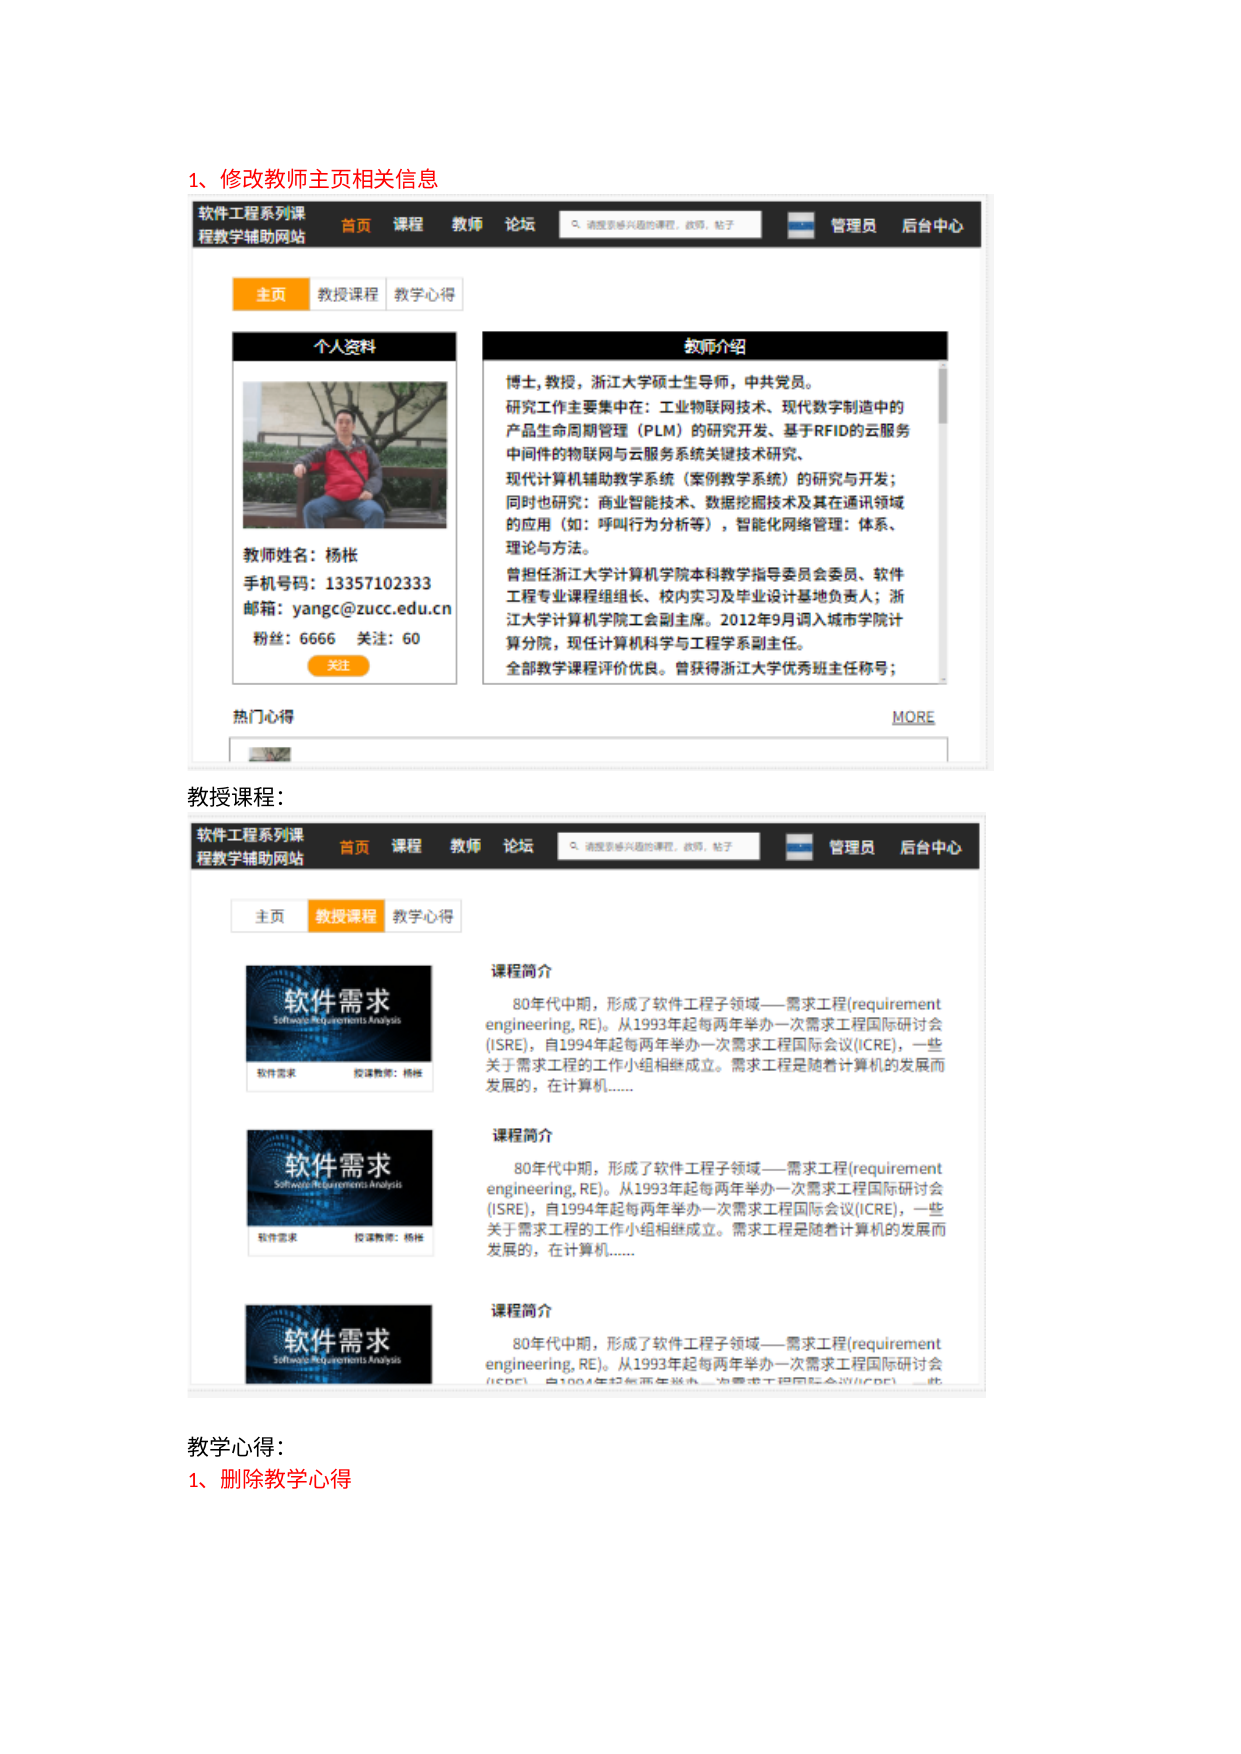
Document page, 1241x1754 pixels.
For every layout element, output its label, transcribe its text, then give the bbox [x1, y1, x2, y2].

picture [187, 812, 986, 1398]
text 1、删除教学心得 [187, 1462, 1053, 1494]
picture [187, 194, 994, 771]
text 1、修改教师主页相关信息 [187, 162, 1053, 194]
text 教授课程： [187, 779, 1053, 812]
text 教学心得： [187, 1429, 1053, 1462]
